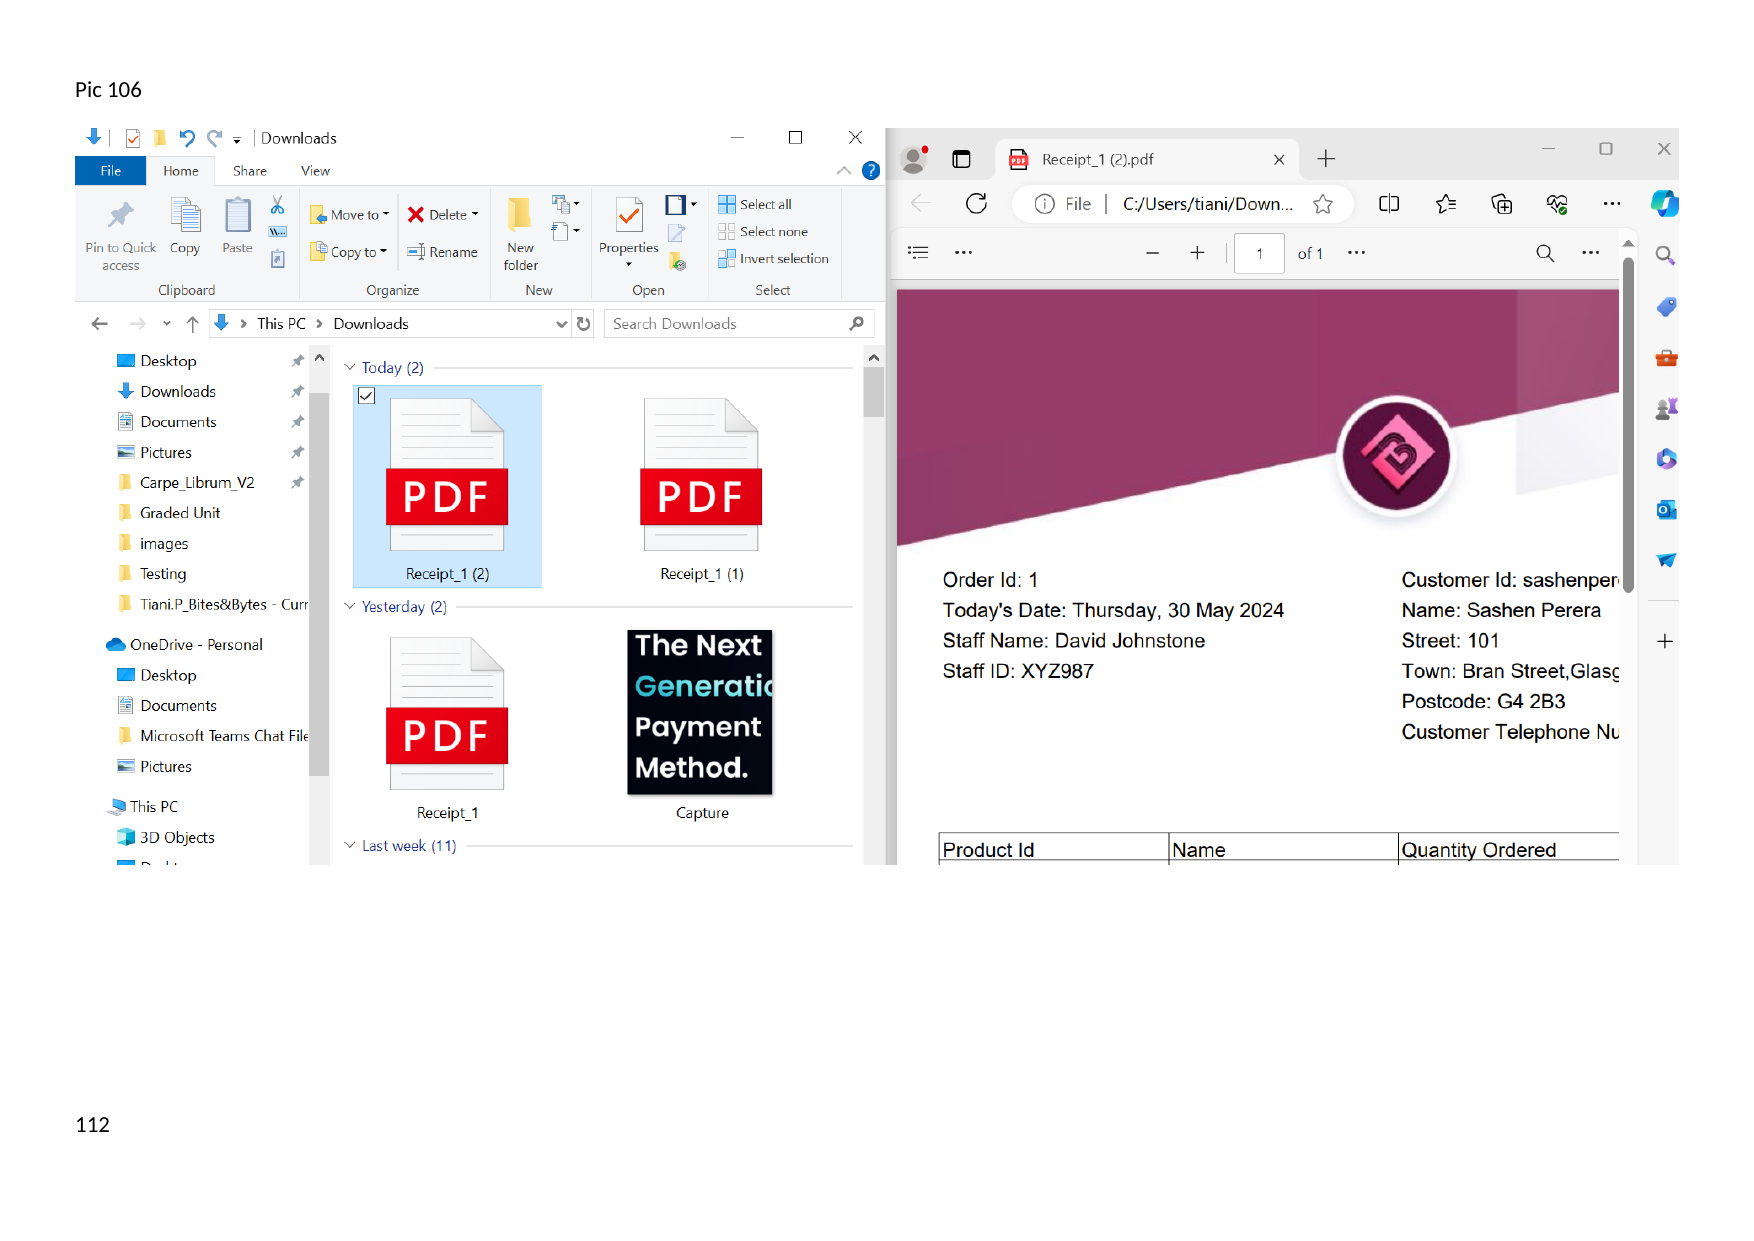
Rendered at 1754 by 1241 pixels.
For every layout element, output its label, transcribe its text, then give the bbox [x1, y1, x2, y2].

picture [75, 128, 1679, 865]
text Pic 106 [75, 75, 1679, 103]
